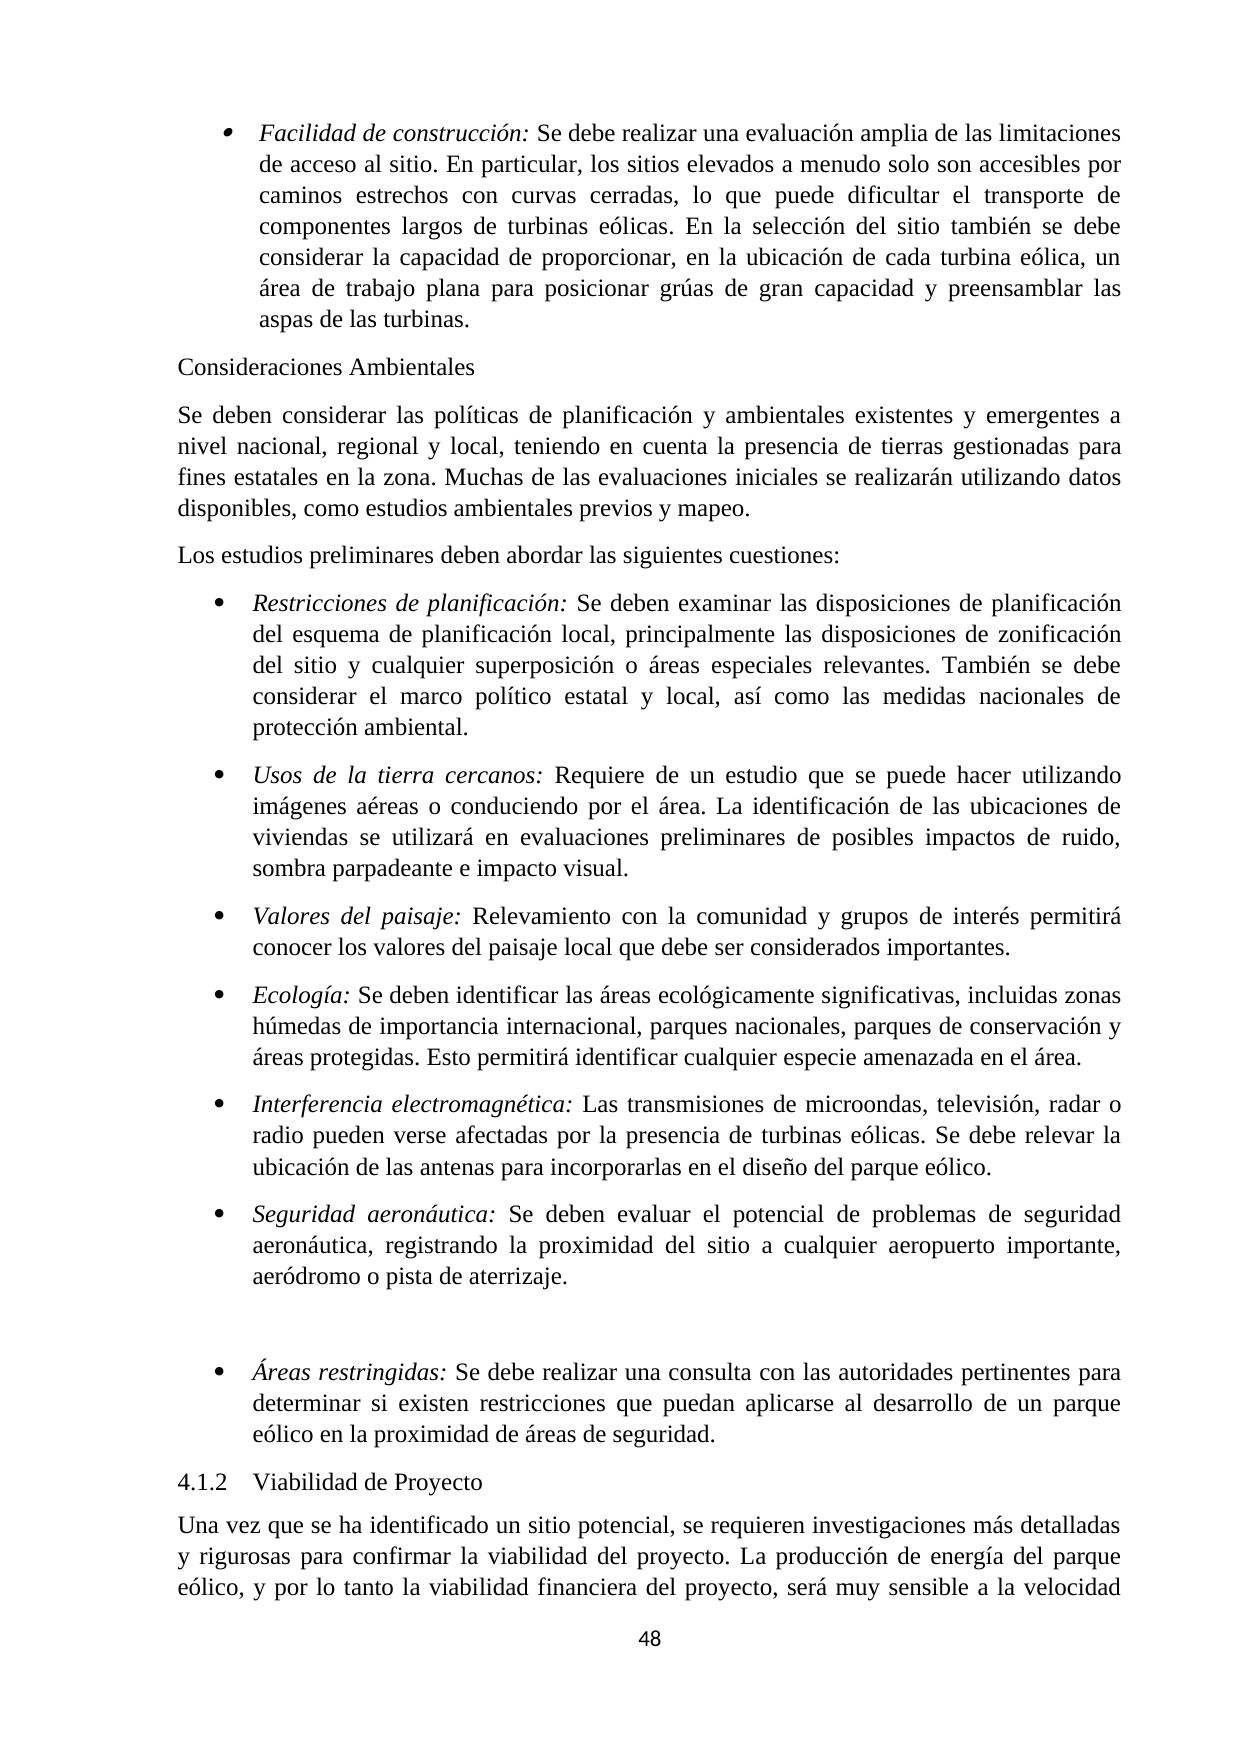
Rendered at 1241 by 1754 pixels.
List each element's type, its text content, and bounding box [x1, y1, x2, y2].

text Viabilidad de Proyecto [177, 1467, 1122, 1495]
text Consideraciones Ambientales [177, 352, 1122, 381]
list Interferencia electromagnética: Las transmisiones de microondas, televisión, radar o radio pueden verse afectadas por la presencia de turbinas eólicas. Se debe relevar la ubicación de las antenas para incorporarlas en el diseño del parque eólico. [215, 1089, 1122, 1180]
text Se deben considerar las políticas de planificación y ambientales existentes y emergentes a nivel nacional, regional y local, teniendo en cuenta la presencia de tierras gestionadas para fines estatales en la zona. Muchas de las evaluaciones iniciales se realizarán utilizando datos disponibles, como estudios ambientales previos y mapeo. [177, 400, 1122, 522]
list Áreas restringidas: Se debe realizar una consulta con las autoridades pertinentes para determinar si existen restricciones que puedan aplicarse al desarrollo de un parque eólico en la proximidad de áreas de seguridad. [215, 1357, 1122, 1448]
text Los estudios preliminares deben abordar las siguientes cuestiones: [177, 541, 1122, 569]
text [177, 1510, 1122, 1601]
list Restricciones de planificación: Se deben examinar las disposiciones de planificación del esquema de planificación local, principalmente las disposiciones de zonificación del sitio y cualquier superposición o áreas especiales relevantes. También se debe considerar el marco político estatal y local, así como las medidas nacionales de protección ambiental. [215, 588, 1122, 741]
list Facilidad de construcción: Se debe realizar una evaluación amplia de las limitaciones de acceso al sitio. En particular, los sitios elevados a menudo solo son accesibles por caminos estrechos con curvas cerradas, lo que puede dificultar el transporte de componentes largos de turbinas eólicas. En la selección del sitio también se debe considerar la capacidad de proporcionar, en la ubicación de cada turbina eólica, un área de trabajo plana para posicionar grúas de gran capacidad y preensamblar las aspas de las turbinas. [221, 118, 1122, 333]
list Valores del paisaje: Relevamiento con la comunidad y grupos de interés permitirá conocer los valores del paisaje local que debe ser considerados importantes. [215, 901, 1122, 961]
list Usos de la tierra cercanos: Requiere de un estudio que se puede hacer utilizando imágenes aéreas o conduciendo por el área. La identificación de las ubicaciones de viviendas se utilizará en evaluaciones preliminares de posibles impactos de ruido, sombra parpadeante e impacto visual. [215, 760, 1122, 882]
list Seguridad aeronáutica: Se deben evaluar el potencial de problemas de seguridad aeronáutica, registrando la proximidad del sitio a cualquier aeropuerto importante, aeródromo o pista de aterrizaje. [215, 1199, 1122, 1290]
list Ecología: Se deben identificar las áreas ecológicamente significativas, incluidas zonas húmedas de importancia internacional, parques nacionales, parques de conservación y áreas protegidas. Esto permitirá identificar cualquier especie amenazada en el área. [215, 980, 1122, 1071]
